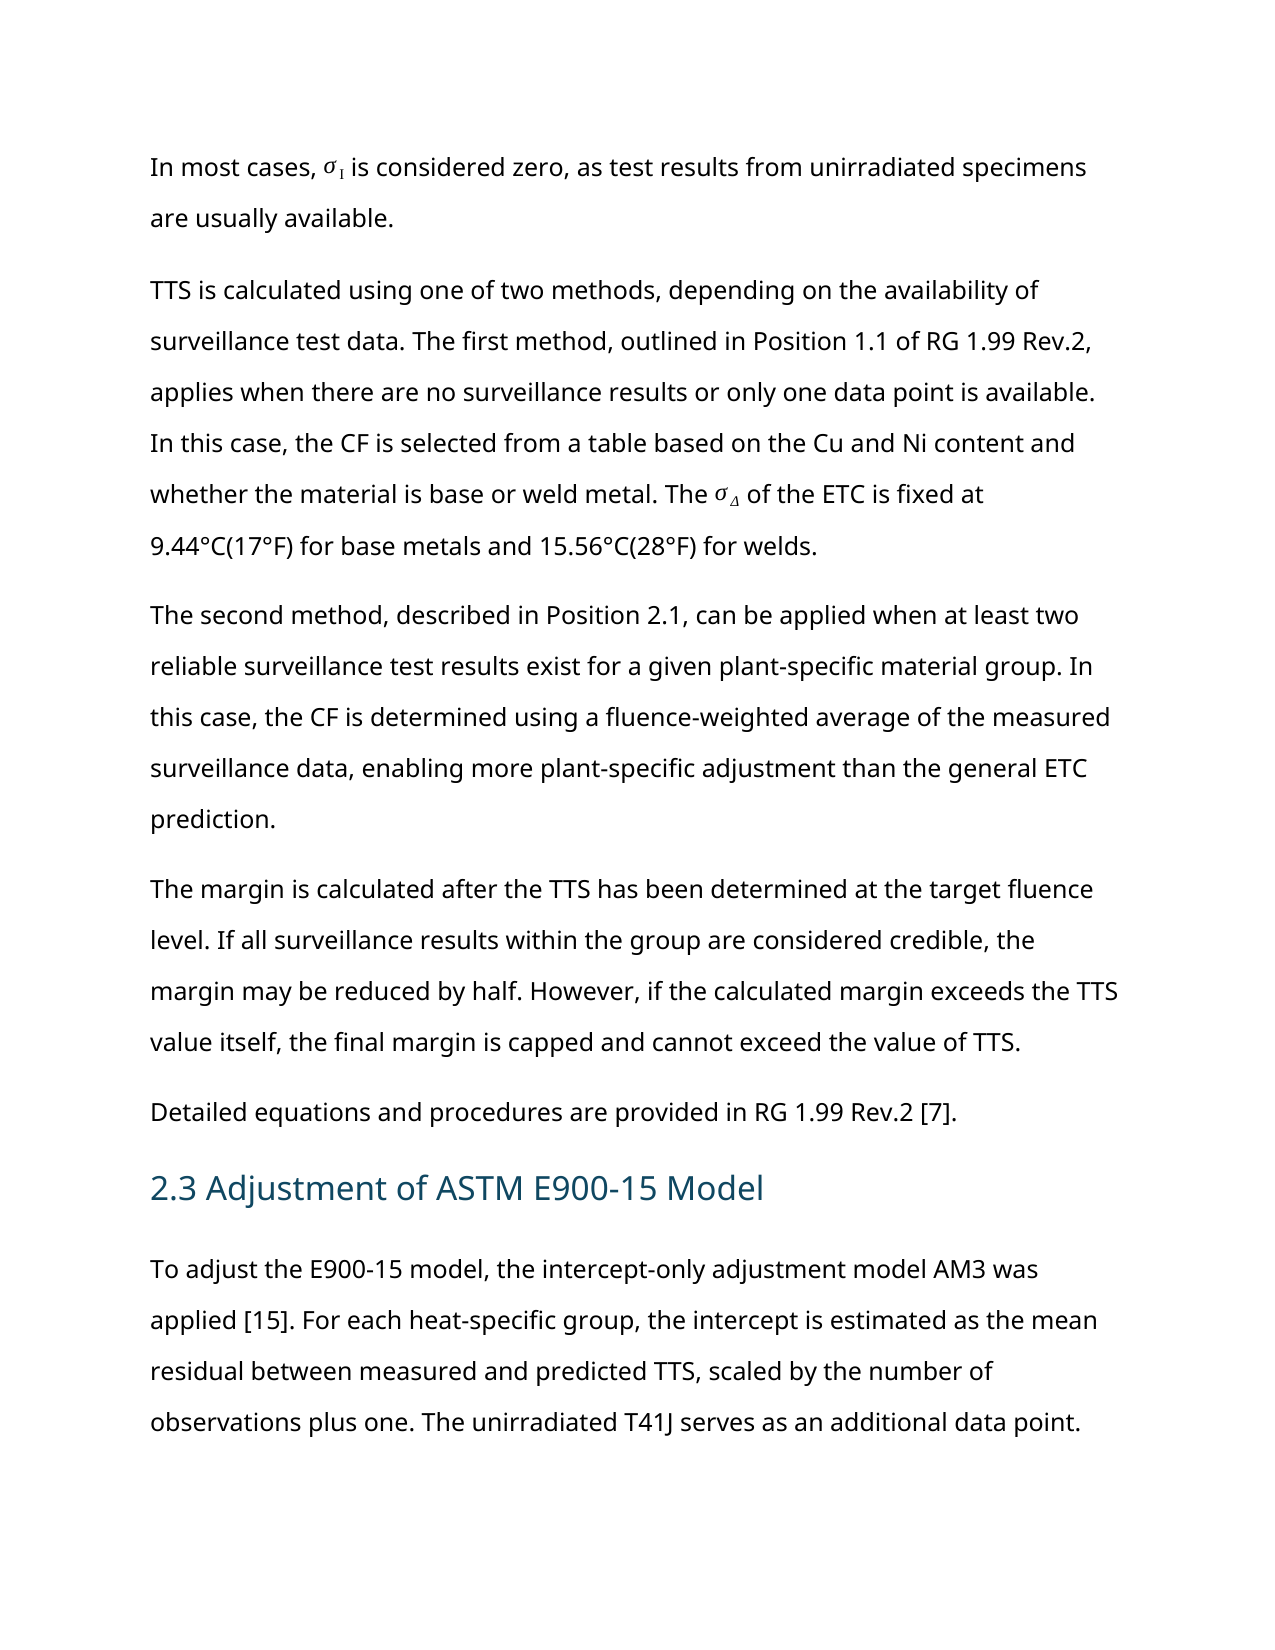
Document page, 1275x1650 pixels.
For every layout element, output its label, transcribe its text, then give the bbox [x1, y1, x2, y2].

text The second method, described in Position 2.1, can be applied when at least two reliable surveillance test results exist for a given plant-specific material group. In this case, the CF is determined using a fluence-weighted average of the measured surveillance data, enabling more plant-specific adjustment than the general ETC prediction. [150, 598, 1125, 836]
text TTS is calculated using one of two methods, depending on the availability of surveillance test data. The first method, outlined in Position 1.1 of RG 1.99 Rev.2, applies when there are no surveillance results or only one data point is available. In this case, the CF is selected from a table based on the Cu and Ni content and whether the material is base or weld metal. The of the ETC is fixed at 9.44°C(17°F) for base metals and 15.56°C(28°F) for welds. [150, 273, 1125, 562]
text The margin is calculated after the TTS has been determined at the target fluence level. If all surveillance results within the group are considered credible, the margin may be reduced by half. However, if the calculated margin exceeds the TTS value itself, the final margin is capped and cannot exceed the value of TTS. [150, 872, 1125, 1059]
text To adjust the E900-15 model, the intercept-only adjustment model AM3 was applied [15]. For each heat-specific group, the intercept is estimated as the mean residual between measured and predicted TTS, scaled by the number of observations plus one. The unirradiated T41J serves as an additional data point. [150, 1251, 1125, 1439]
text Detailed equations and procedures are provided in RG 1.99 Rev.2 [7]. [150, 1095, 1125, 1129]
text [150, 150, 1125, 235]
subtitle 2.3 Adjustment of ASTM E900-15 Model [150, 1164, 1125, 1210]
